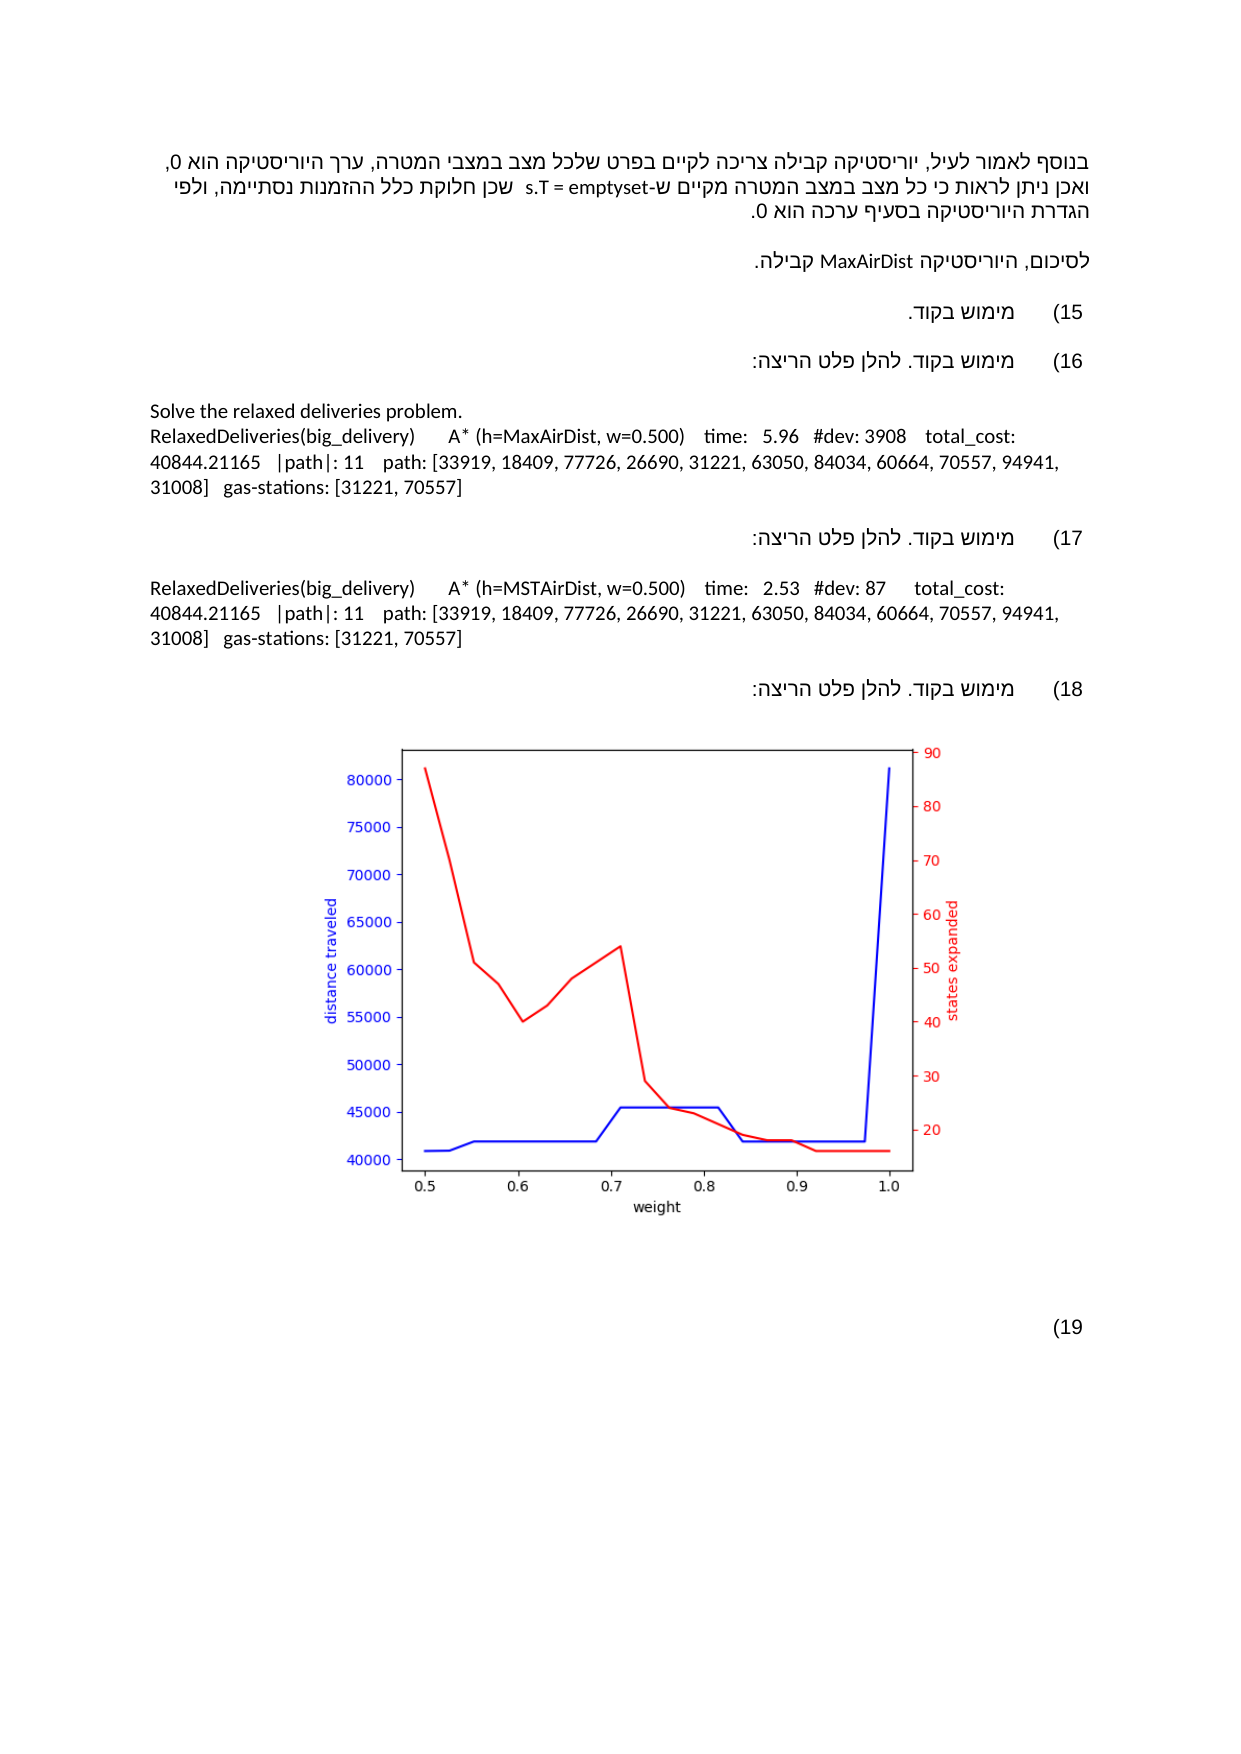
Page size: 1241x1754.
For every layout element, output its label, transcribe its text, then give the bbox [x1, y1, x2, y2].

list מימוש בקוד. [150, 299, 1053, 323]
text RelaxedDeliveries(big_delivery) A* (h=MaxAirDist, w=0.500) time: 5.96 #dev: 3908 total_cost: 40844.21165 |path|: 11 path: [33919, 18409, 77726, 26690, 31221, 63050, 84034, 60664, 70557, 94941, 31008] gas-stations: [31221, 70557] [150, 424, 1090, 500]
text לסיכום, היוריסטיקה MaxAirDist קבילה. [150, 249, 1090, 274]
text RelaxedDeliveries(big_delivery) A* (h=MSTAirDist, w=0.500) time: 2.53 #dev: 87 total_cost: 40844.21165 |path|: 11 path: [33919, 18409, 77726, 26690, 31221, 63050, 84034, 60664, 70557, 94941, 31008] gas-stations: [31221, 70557] [150, 575, 1090, 651]
text בנוסף לאמור לעיל, יוריסטיקה קבילה צריכה לקיים בפרט שלכל מצב במצבי המטרה, ערך היוריסטיקה הוא 0, ואכן ניתן לראות כי כל מצב במצב המטרה מקיים ש-s.T = emptyset שכן חלוקת כלל ההזמנות נסתיימה, ולפי הגדרת היוריסטיקה בסעיף ערכה הוא 0. [150, 150, 1090, 223]
picture [310, 730, 977, 1231]
list מימוש בקוד. להלן פלט הריצה: [150, 676, 1053, 700]
text Solve the relaxed deliveries problem. [150, 398, 1090, 424]
list מימוש בקוד. להלן פלט הריצה: [150, 525, 1053, 549]
list מימוש בקוד. להלן פלט הריצה: [150, 349, 1053, 373]
